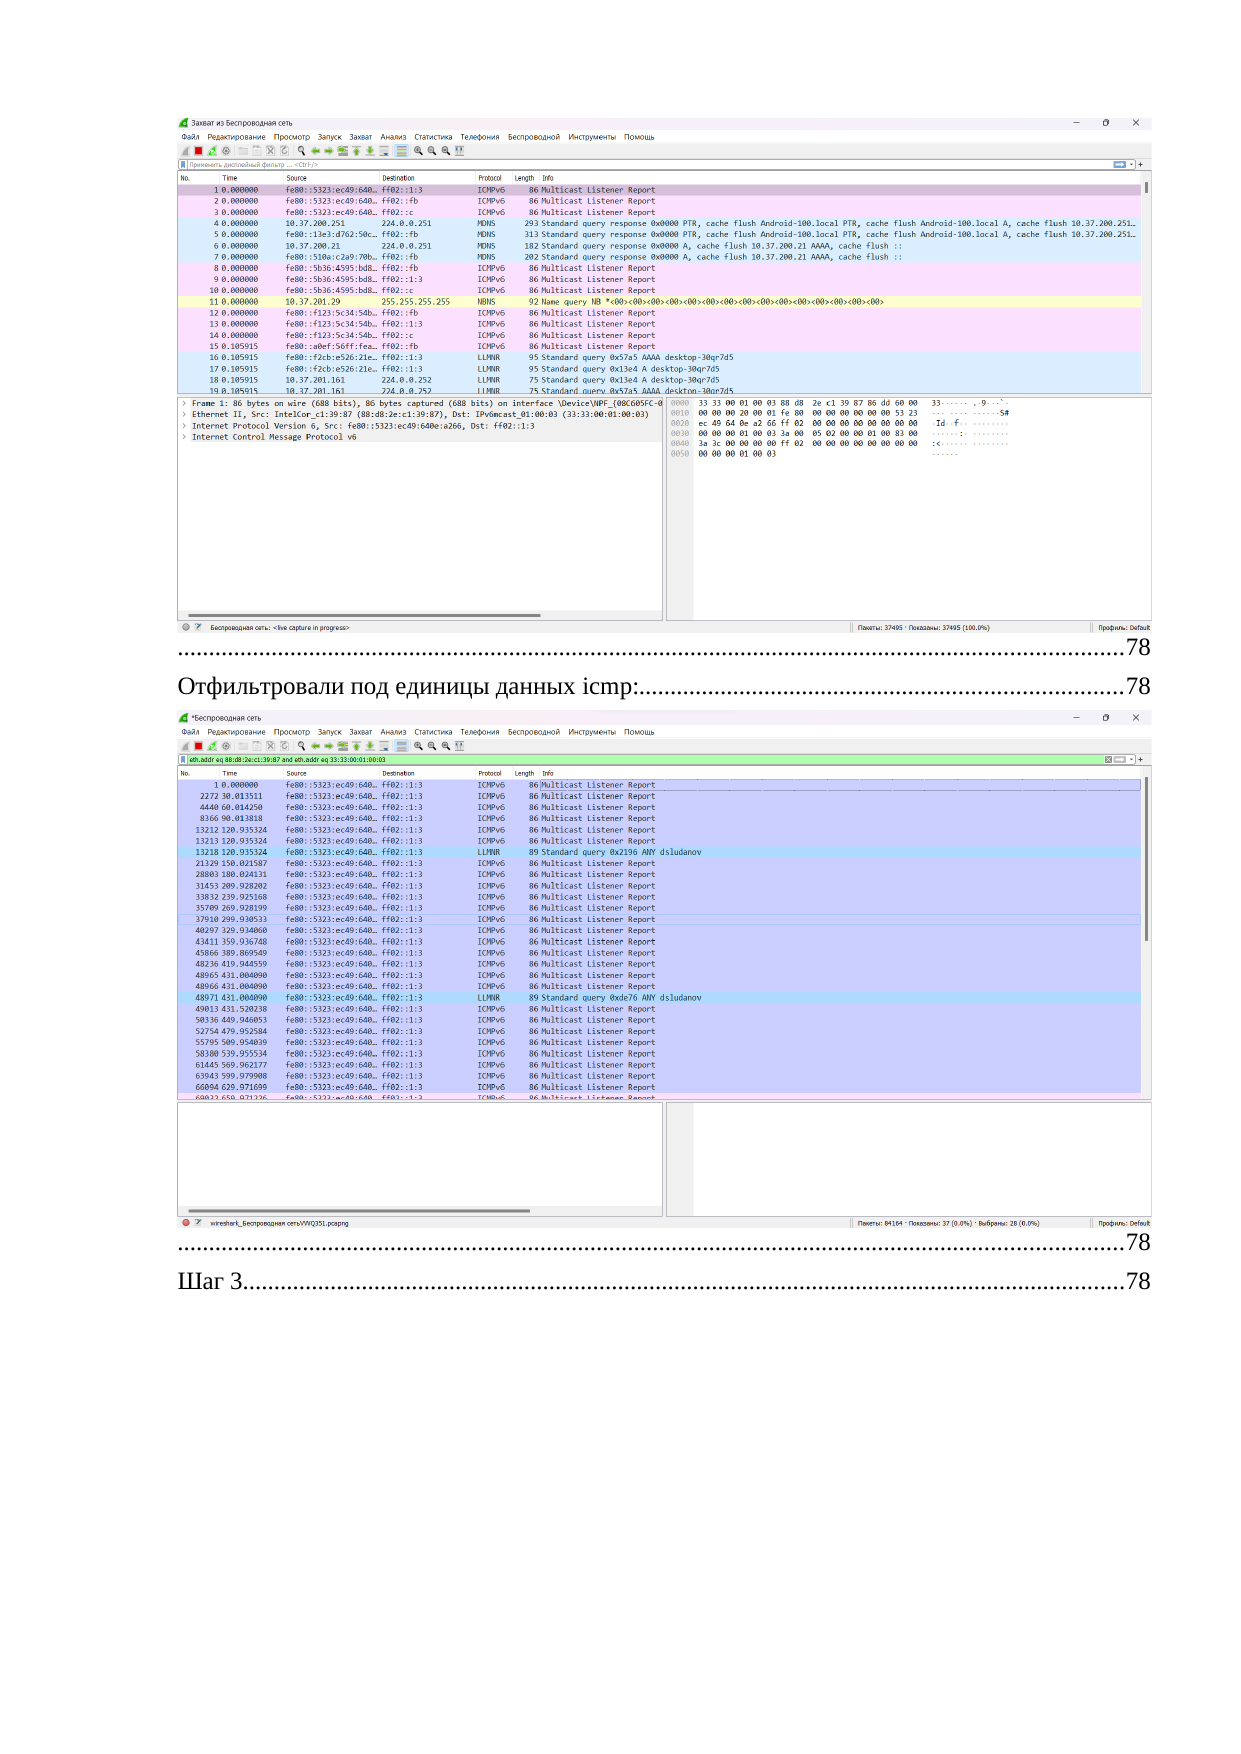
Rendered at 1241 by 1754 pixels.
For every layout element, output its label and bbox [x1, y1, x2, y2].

picture [177, 710, 1152, 1228]
picture [177, 118, 1152, 633]
